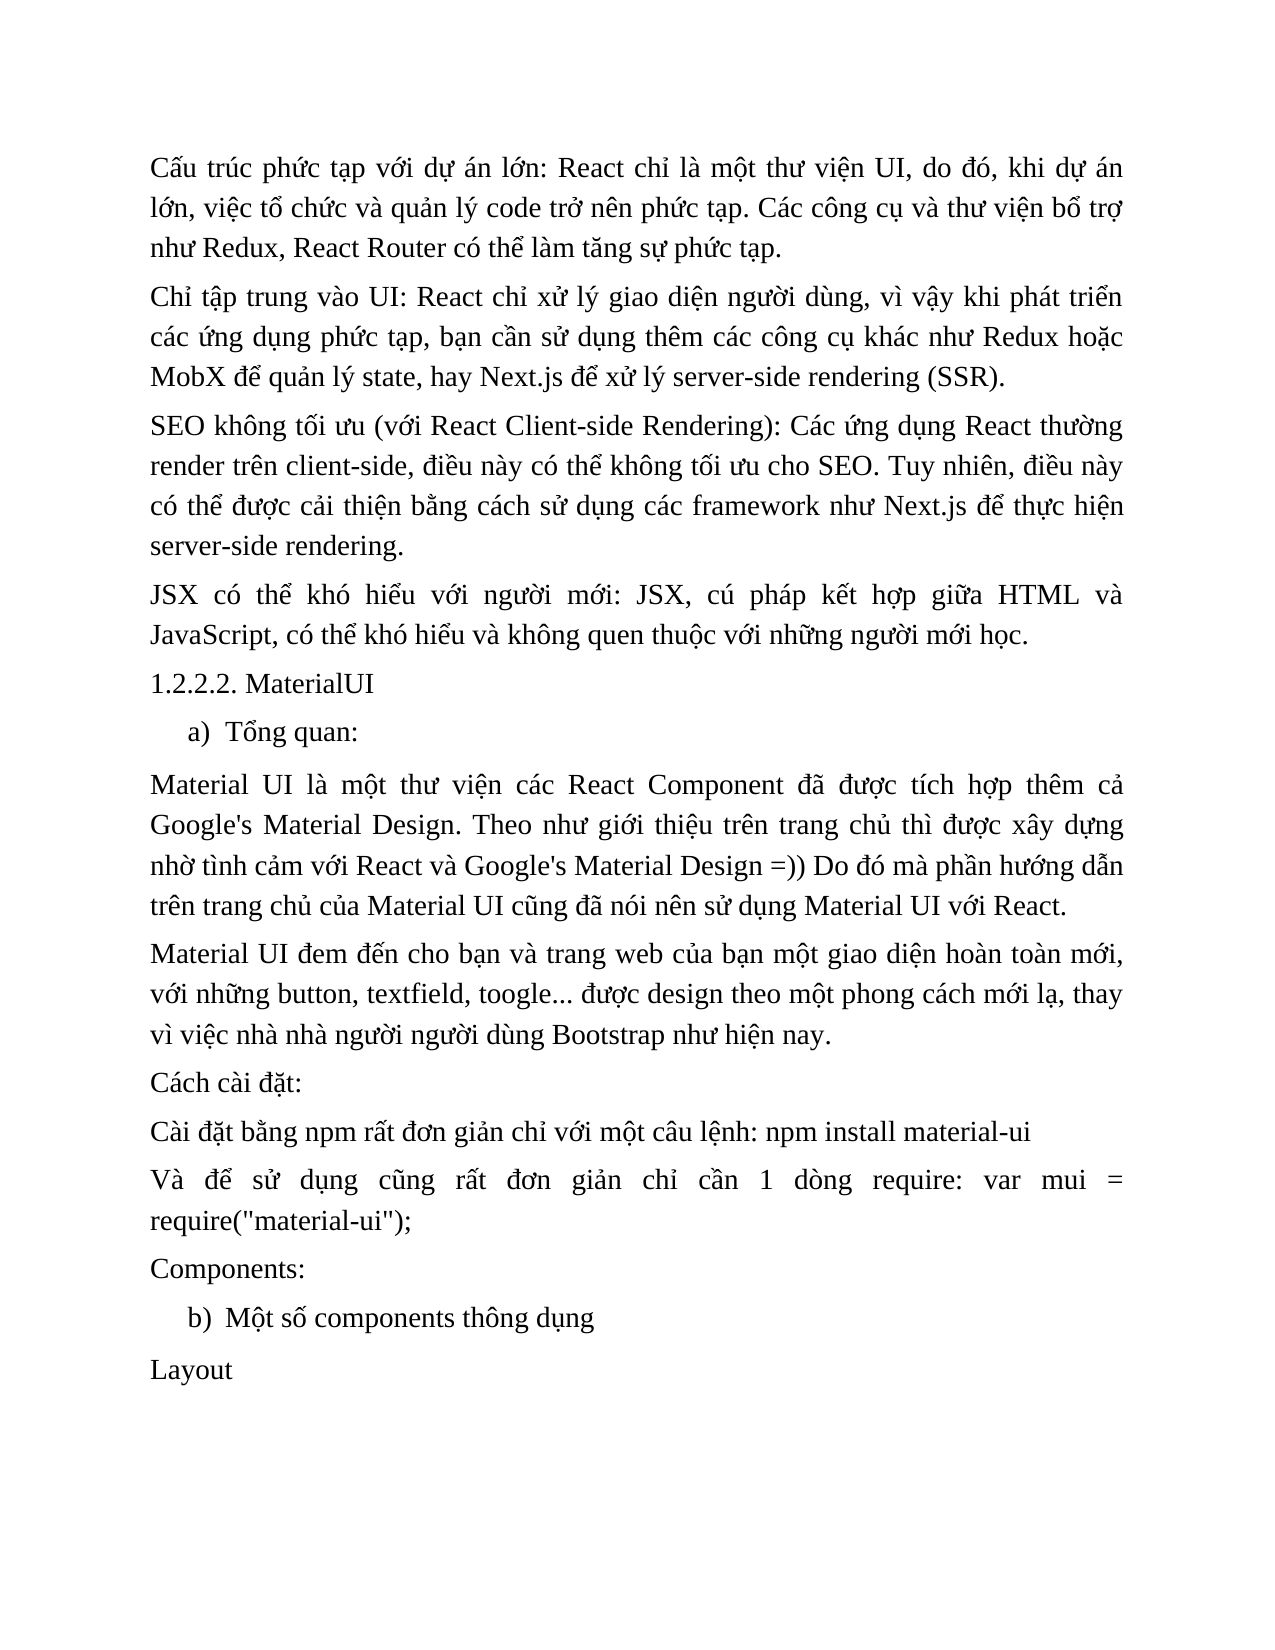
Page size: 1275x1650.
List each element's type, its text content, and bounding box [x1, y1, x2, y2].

list Một số components thông dụng [187, 1300, 1125, 1333]
list Tổng quan: [187, 714, 1125, 748]
text JSX có thể khó hiểu với người mới: JSX, cú pháp kết hợp giữa HTML và JavaScript, có thể khó hiểu và không quen thuộc với những người mới học. [150, 577, 1125, 651]
text Cấu trúc phức tạp với dự án lớn: React chỉ là một thư viện UI, do đó, khi dự án lớn, việc tổ chức và quản lý code trở nên phức tạp. Các công cụ và thư viện bổ trợ như Redux, React Router có thể làm tăng sự phức tạp. [150, 150, 1125, 264]
text Layout [150, 1352, 1125, 1386]
text 1.2.2.2. MaterialUI [150, 666, 1125, 699]
text Material UI đem đến cho bạn và trang web của bạn một giao diện hoàn toàn mới, với những button, textfield, toogle... được design theo một phong cách mới lạ, thay vì việc nhà nhà người người dùng Bootstrap như hiện nay. [150, 936, 1125, 1050]
text Chỉ tập trung vào UI: React chỉ xử lý giao diện người dùng, vì vậy khi phát triển các ứng dụng phức tạp, bạn cần sử dụng thêm các công cụ khác như Redux hoặc MobX để quản lý state, hay Next.js để xử lý server-side rendering (SSR). [150, 279, 1125, 393]
text SEO không tối ưu (với React Client-side Rendering): Các ứng dụng React thường render trên client-side, điều này có thể không tối ưu cho SEO. Tuy nhiên, điều này có thể được cải thiện bằng cách sử dụng các framework như Next.js để thực hiện server-side rendering. [150, 408, 1125, 562]
text Components: [150, 1251, 1125, 1285]
text Material UI là một thư viện các React Component đã được tích hợp thêm cả Google's Material Design. Theo như giới thiệu trên trang chủ thì được xây dựng nhờ tình cảm với React và Google's Material Design =)) Do đó mà phần hướng dẫn trên trang chủ của Material UI cũng đã nói nên sử dụng Material UI với React. [150, 767, 1125, 921]
text Và để sử dụng cũng rất đơn giản chỉ cần 1 dòng require: var mui = require("material-ui"); [150, 1162, 1125, 1236]
text Cài đặt bằng npm rất đơn giản chỉ với một câu lệnh: npm install material-ui [150, 1114, 1125, 1147]
text Cách cài đặt: [150, 1065, 1125, 1099]
